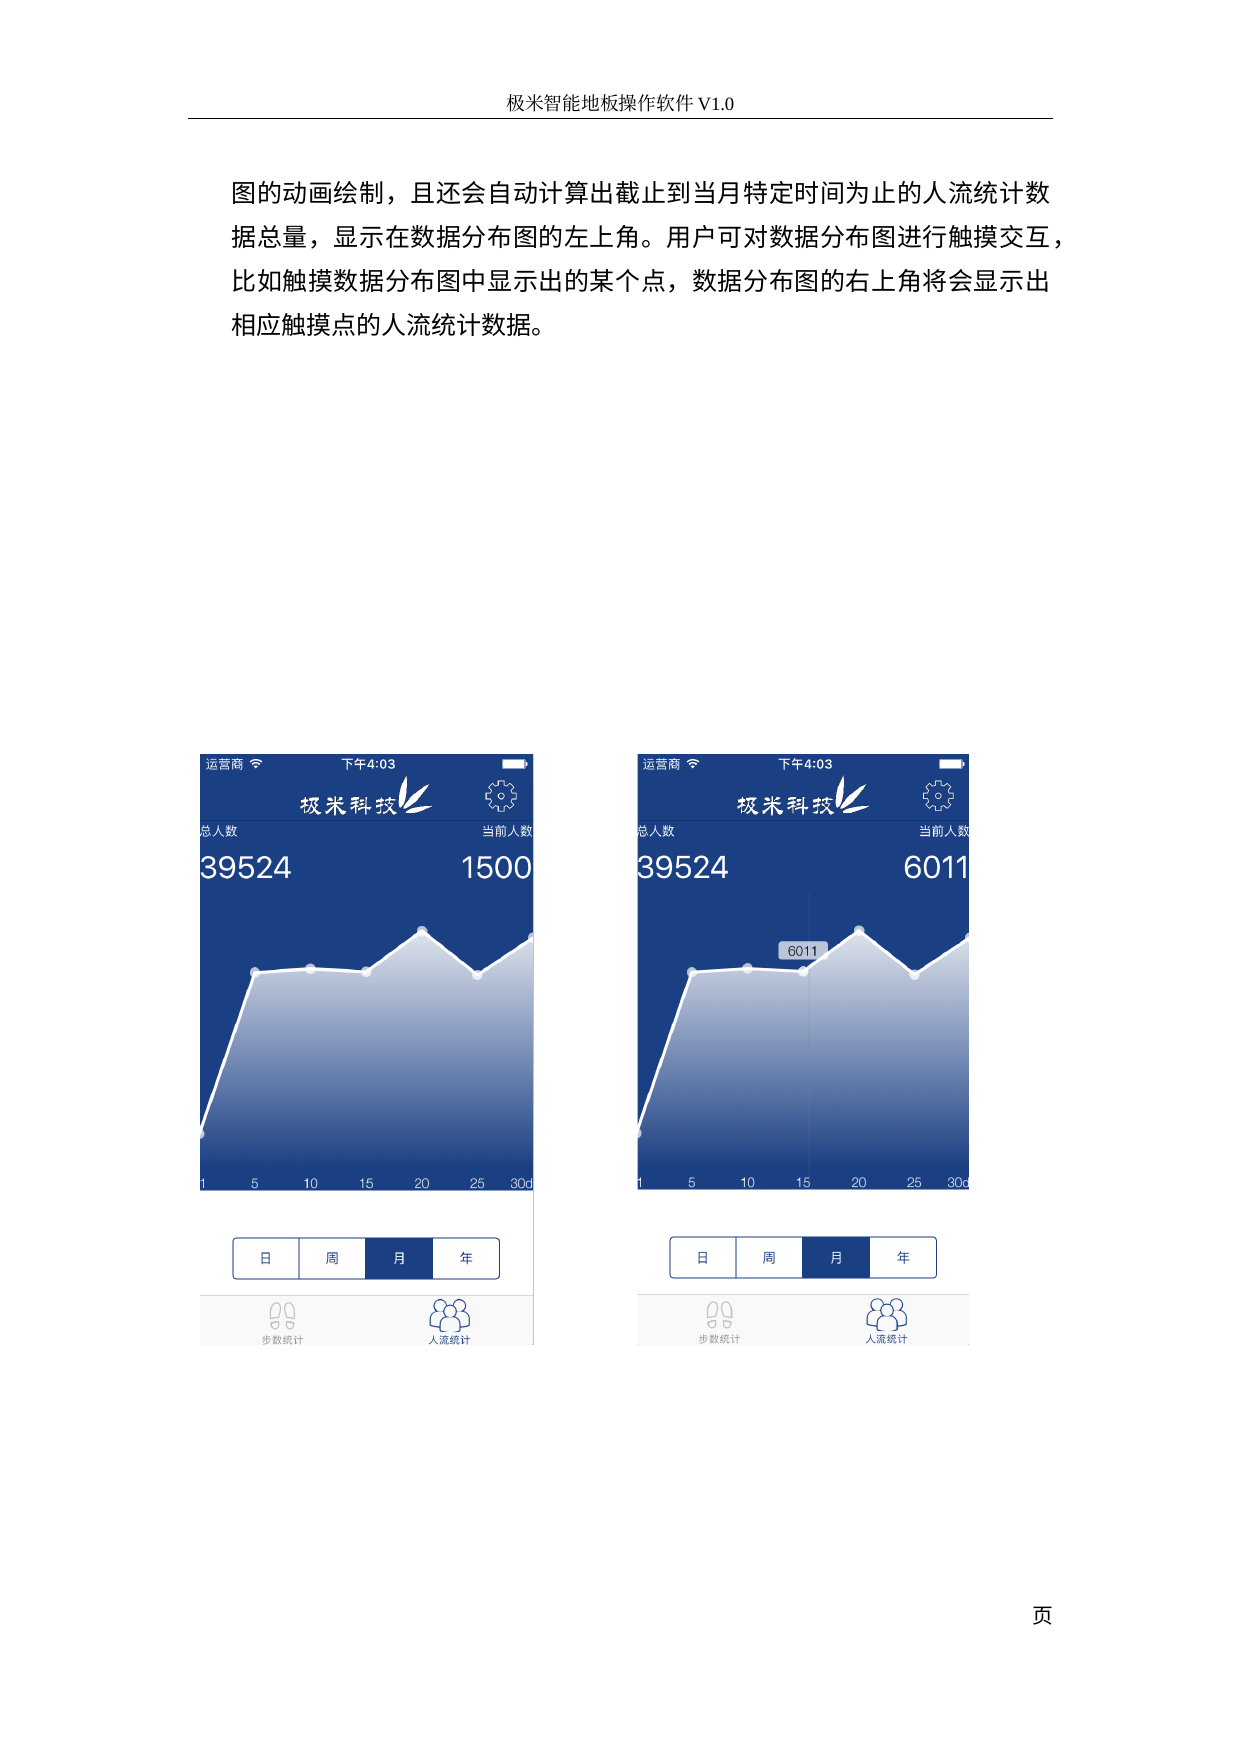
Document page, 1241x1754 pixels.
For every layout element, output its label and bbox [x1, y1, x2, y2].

text [231, 169, 1053, 346]
picture [637, 754, 969, 1345]
picture [200, 754, 534, 1345]
